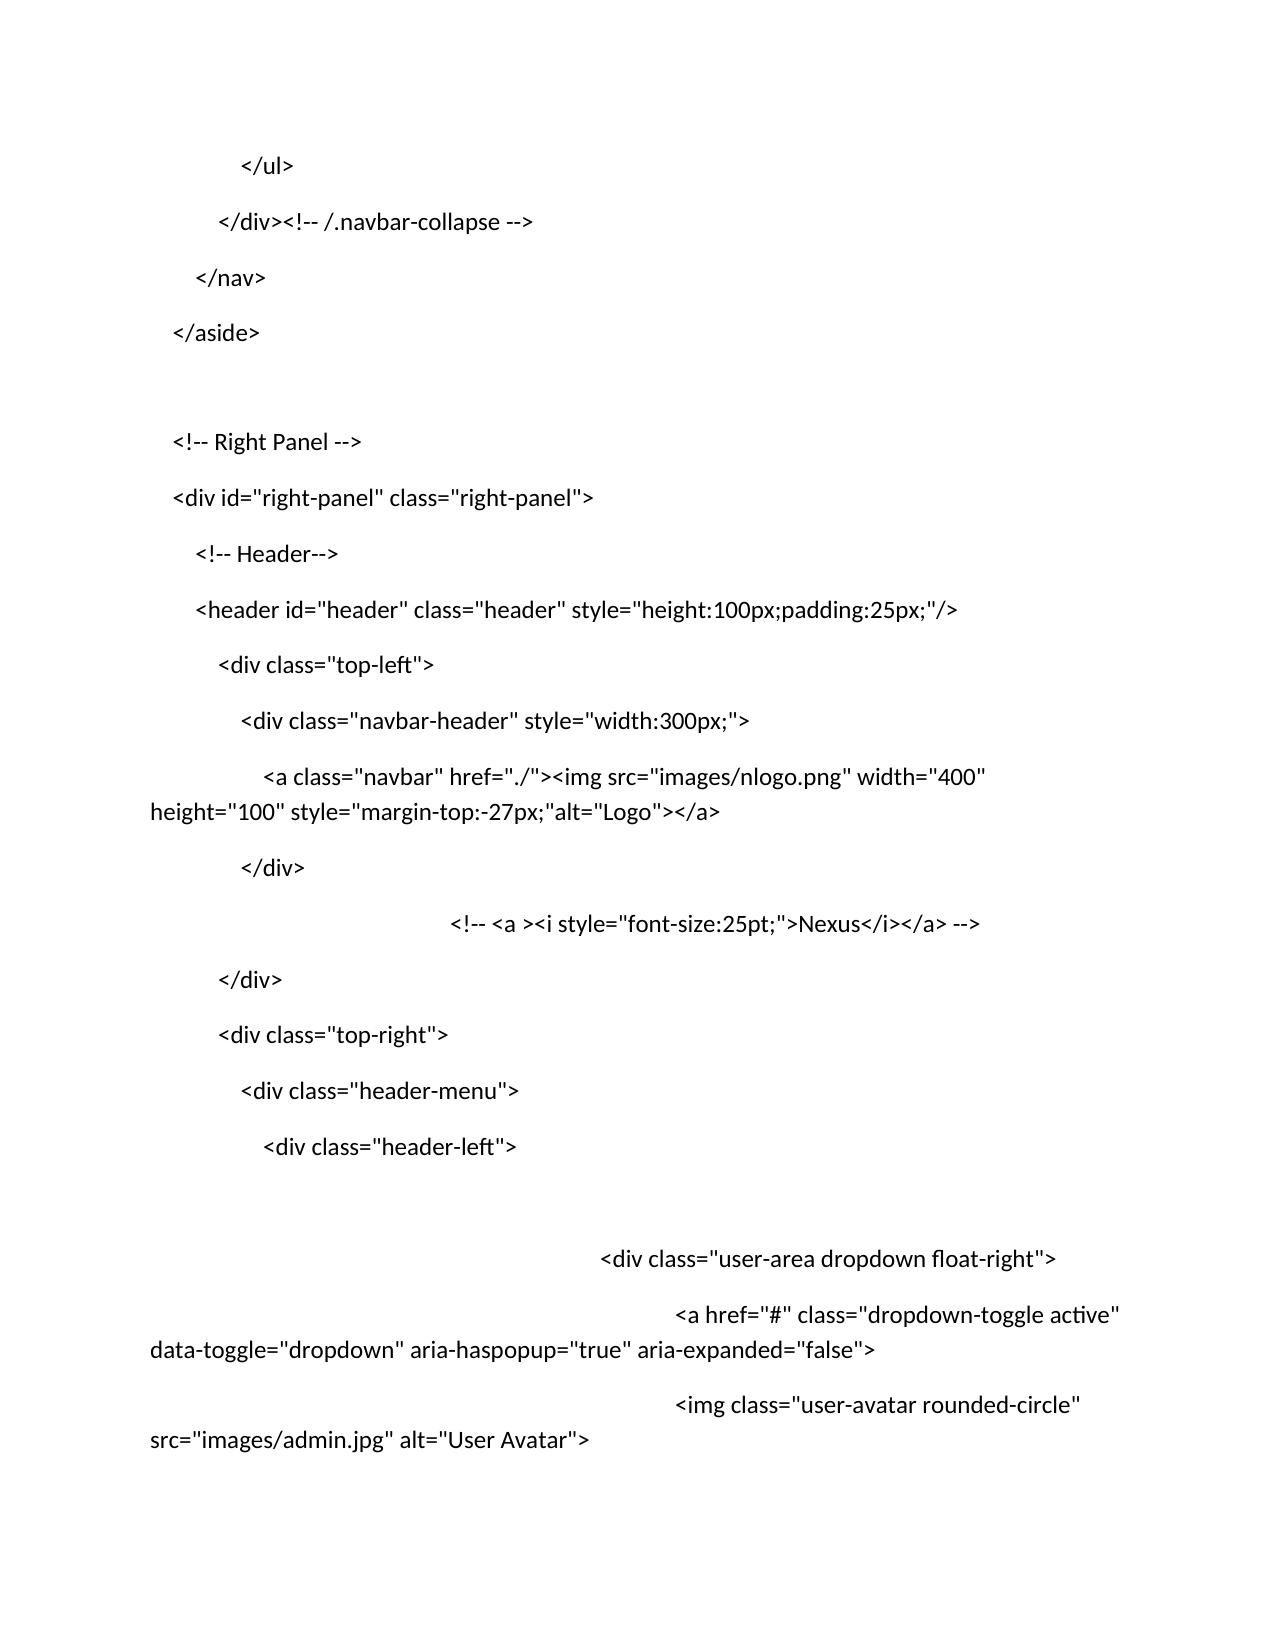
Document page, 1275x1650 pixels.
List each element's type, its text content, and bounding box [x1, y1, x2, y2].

text <div class="header-menu"> [150, 1076, 1125, 1106]
text <div id="right-panel" class="right-panel"> [150, 482, 1125, 513]
text </div> [150, 964, 1125, 994]
text <a class="navbar" href="./"><img src="images/nlogo.png" width="400" height="100" style="margin-top:-27px;"alt="Logo"></a> [150, 761, 1125, 827]
text </div><!-- /.navbar-collapse --> [150, 206, 1125, 236]
text <div class="header-left"> [150, 1131, 1125, 1162]
text <header id="header" class="header" style="height:100px;padding:25px;"/> [150, 594, 1125, 624]
text <div class="top-right"> [150, 1020, 1125, 1050]
text </ul> [150, 150, 1125, 181]
text <!-- <a ><i style="font-size:25pt;">Nexus</i></a> --> [150, 908, 1125, 938]
text </nav> [150, 262, 1125, 292]
text </div> [150, 852, 1125, 883]
text <div class="user-area dropdown float-right"> [150, 1243, 1125, 1273]
text </aside> [150, 317, 1125, 348]
text <img class="user-avatar rounded-circle" src="images/admin.jpg" alt="User Avatar"> [150, 1390, 1125, 1455]
text <div class="navbar-header" style="width:300px;"> [150, 706, 1125, 736]
text <!-- Right Panel --> [150, 426, 1125, 457]
text <!-- Header--> [150, 538, 1125, 568]
text <a href="#" class="dropdown-toggle active" data-toggle="dropdown" aria-haspopup="true" aria-expanded="false"> [150, 1299, 1125, 1364]
text <div class="top-left"> [150, 650, 1125, 680]
